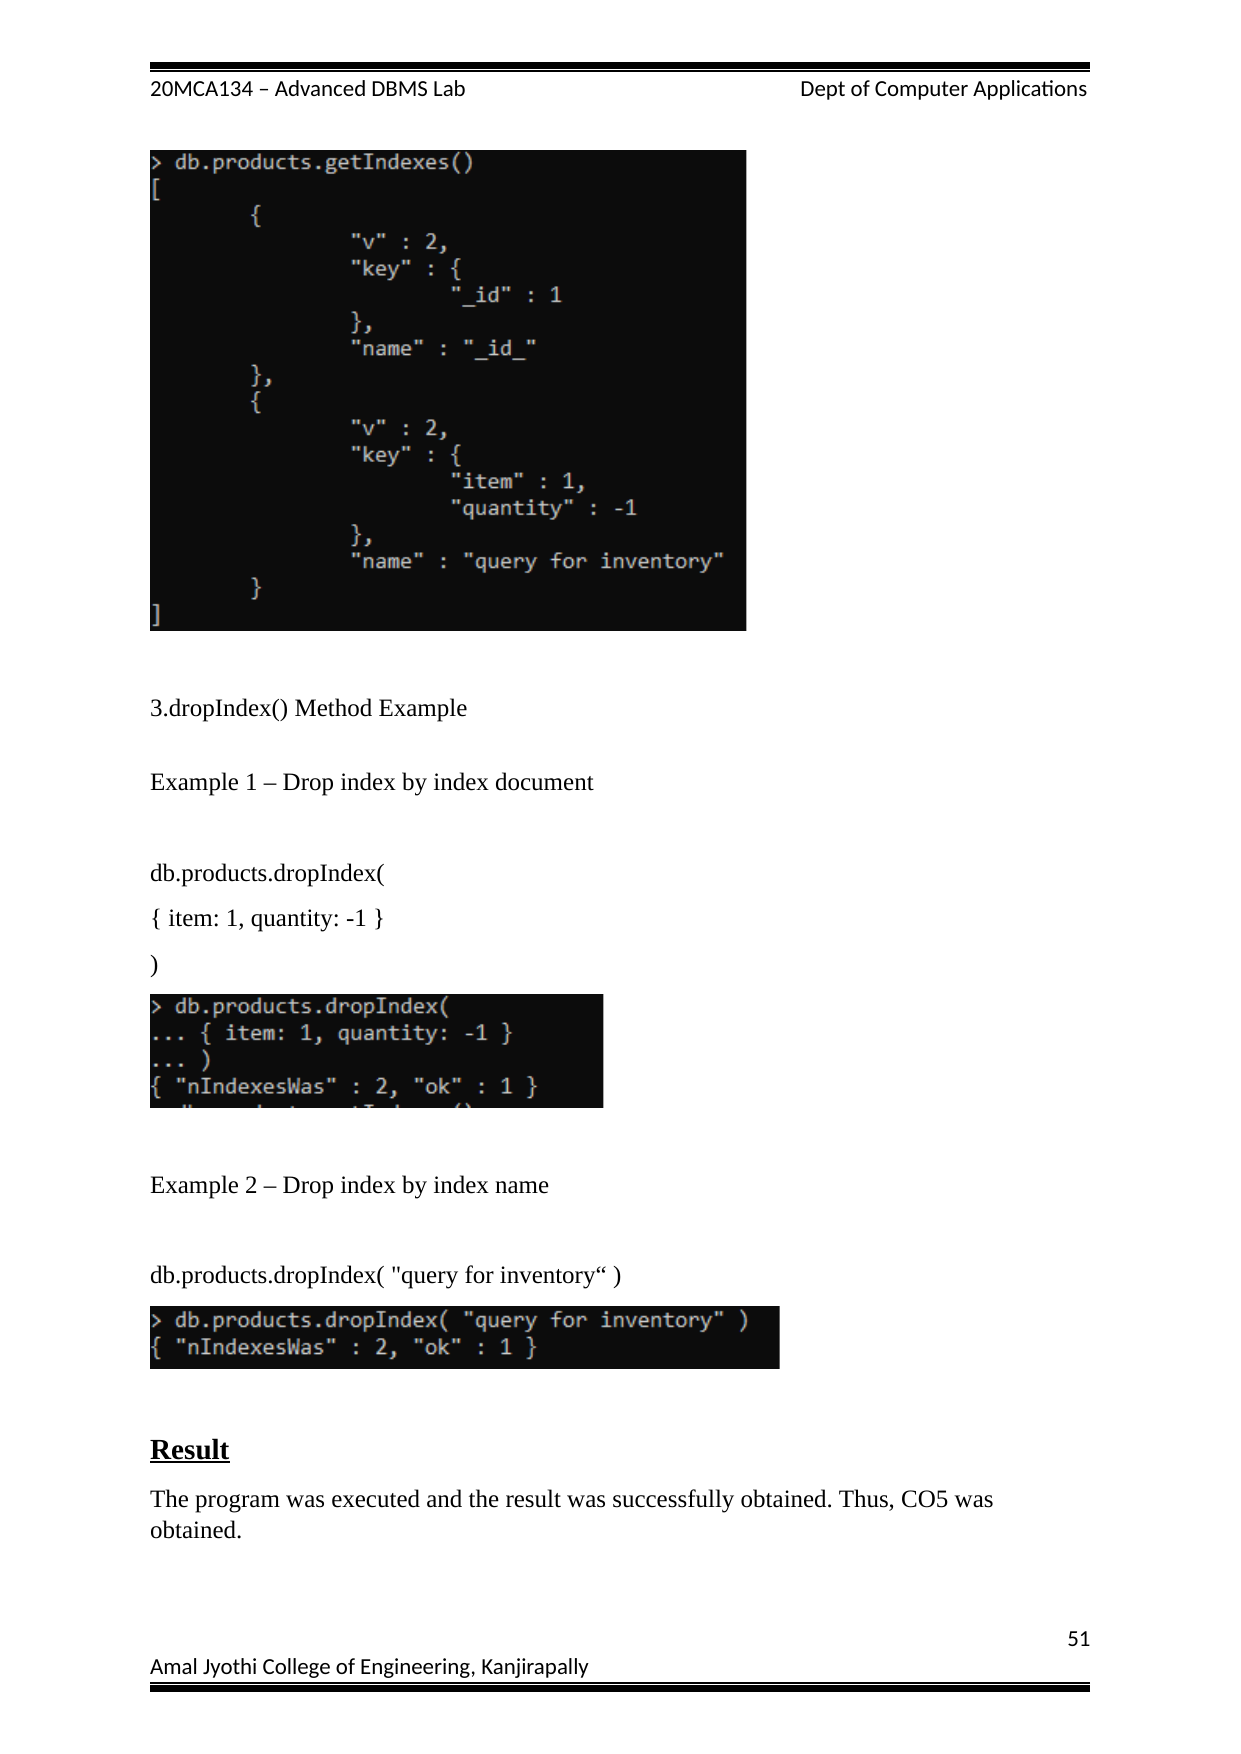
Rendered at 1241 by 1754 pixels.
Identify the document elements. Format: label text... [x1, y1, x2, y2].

picture [150, 150, 747, 631]
text The program was executed and the result was successfully obtained. Thus, CO5 was obtained. [150, 1484, 1090, 1544]
text Example 1 – Drop index by index document [150, 767, 1090, 796]
picture [150, 1306, 780, 1369]
text ) [150, 949, 1090, 977]
text Example 2 – Drop index by index name [150, 1170, 1090, 1198]
text db.products.dropIndex( "query for inventory“ ) [150, 1261, 1090, 1289]
text 3.dropIndex() Method Example [150, 693, 1090, 722]
text { item: 1, quantity: -1 } [150, 903, 1090, 932]
picture [150, 994, 604, 1108]
text Result [150, 1432, 1090, 1466]
text db.products.dropIndex( [150, 858, 1090, 887]
